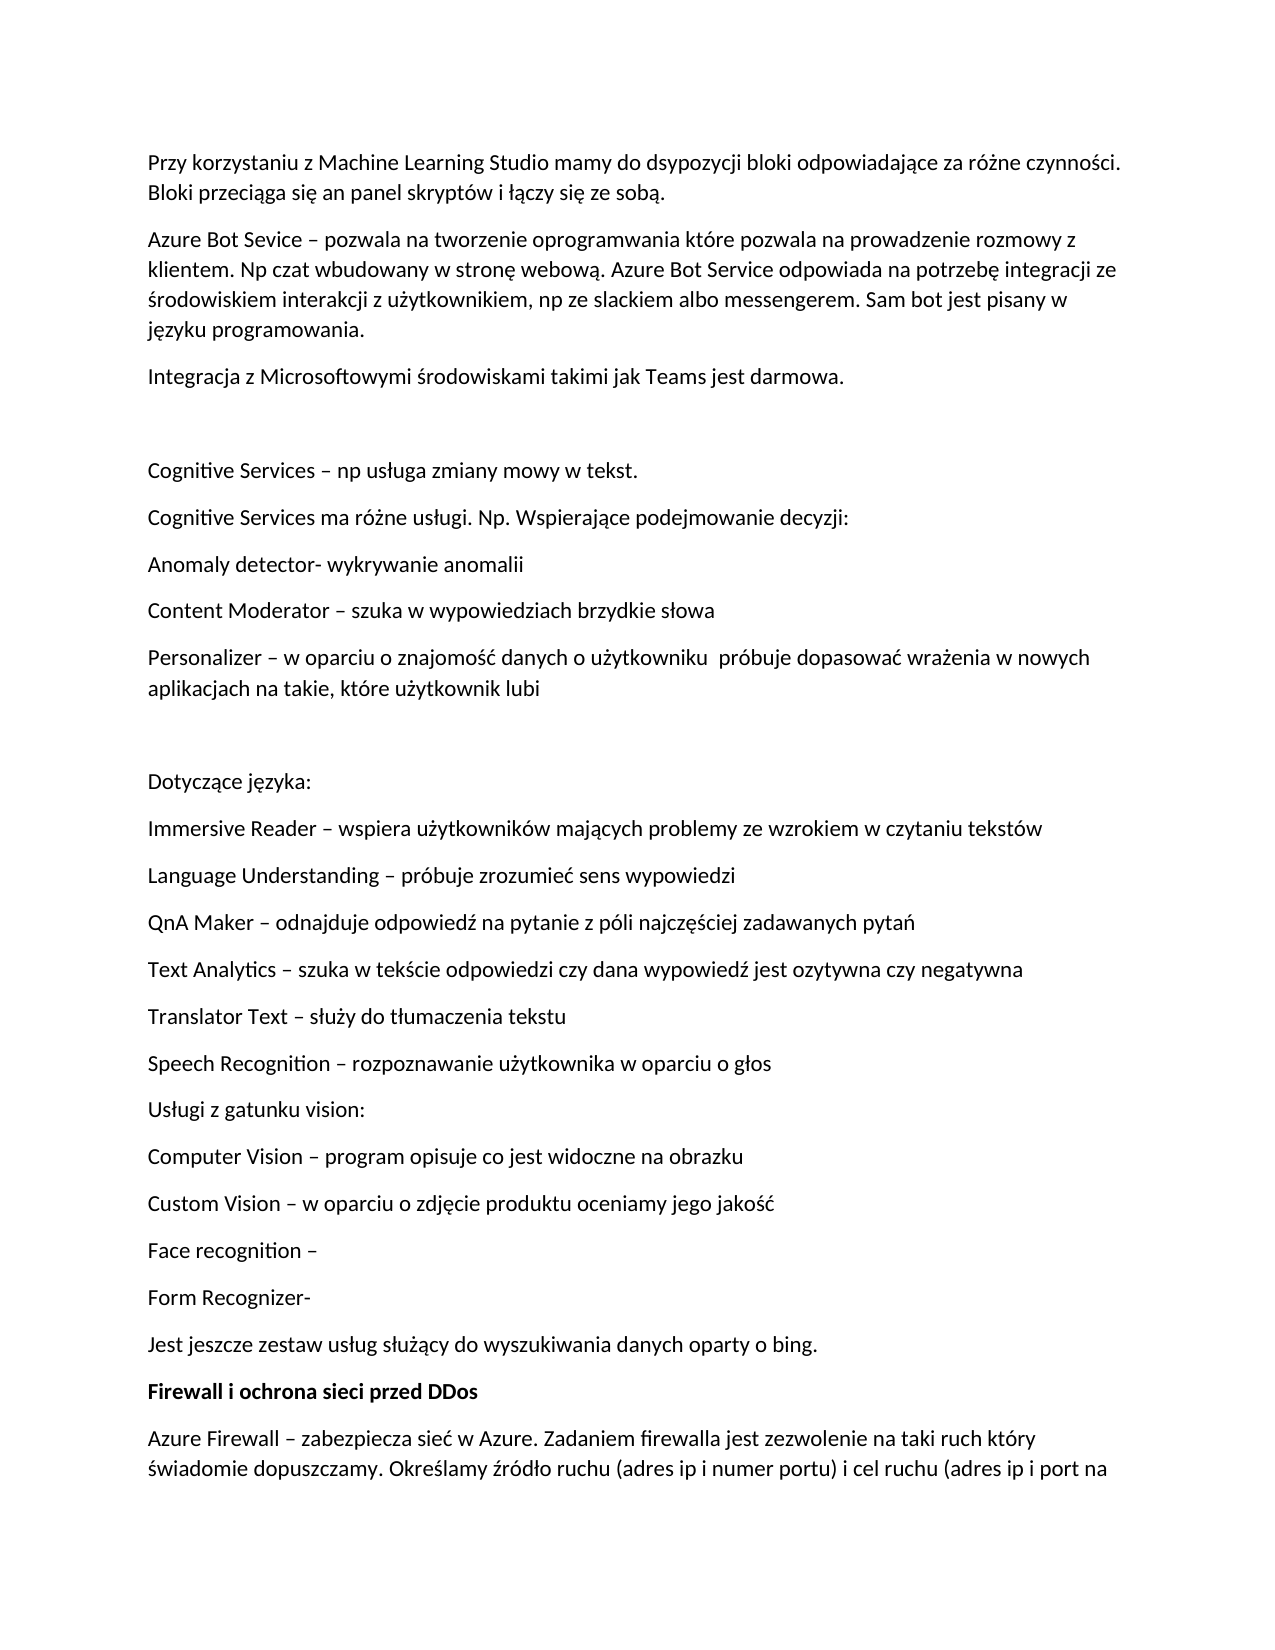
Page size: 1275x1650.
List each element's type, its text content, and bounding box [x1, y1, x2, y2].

text Jest jeszcze zestaw usług służący do wyszukiwania danych oparty o bing. [148, 1330, 1127, 1358]
text Integracja z Microsoftowymi środowiskami takimi jak Teams jest darmowa. [148, 362, 1127, 390]
text Firewall i ochrona sieci przed DDos [148, 1377, 1127, 1405]
text Immersive Reader – wspiera użytkowników mających problemy ze wzrokiem w czytaniu tekstów [148, 814, 1127, 842]
text Przy korzystaniu z Machine Learning Studio mamy do dsypozycji bloki odpowiadające za różne czynności. Bloki przeciąga się an panel skryptów i łączy się ze sobą. [148, 148, 1127, 206]
text Text Analytics – szuka w tekście odpowiedzi czy dana wypowiedź jest ozytywna czy negatywna [148, 955, 1127, 983]
text Computer Vision – program opisuje co jest widoczne na obrazku [148, 1142, 1127, 1170]
text Azure Bot Sevice – pozwala na tworzenie oprogramwania które pozwala na prowadzenie rozmowy z klientem. Np czat wbudowany w stronę webową. Azure Bot Service odpowiada na potrzebę integracji ze środowiskiem interakcji z użytkownikiem, np ze slackiem albo messengerem. Sam bot jest pisany w języku programowania. [148, 225, 1127, 343]
text Usługi z gatunku vision: [148, 1096, 1127, 1123]
text Language Understanding – próbuje zrozumieć sens wypowiedzi [148, 861, 1127, 889]
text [148, 1424, 1127, 1482]
text Translator Text – służy do tłumaczenia tekstu [148, 1002, 1127, 1030]
text Form Recognizer- [148, 1283, 1127, 1311]
text Cognitive Services – np usługa zmiany mowy w tekst. [148, 456, 1127, 484]
text Speech Recognition – rozpoznawanie użytkownika w oparciu o głos [148, 1049, 1127, 1077]
text Personalizer – w oparciu o znajomość danych o użytkowniku próbuje dopasować wrażenia w nowych aplikacjach na takie, które użytkownik lubi [148, 643, 1127, 702]
text Face recognition – [148, 1236, 1127, 1264]
text Content Moderator – szuka w wypowiedziach brzydkie słowa [148, 597, 1127, 624]
text QnA Maker – odnajduje odpowiedź na pytanie z póli najczęściej zadawanych pytań [148, 908, 1127, 936]
text Cognitive Services ma różne usługi. Np. Wspierające podejmowanie decyzji: [148, 503, 1127, 531]
text Custom Vision – w oparciu o zdjęcie produktu oceniamy jego jakość [148, 1189, 1127, 1217]
text Anomaly detector- wykrywanie anomalii [148, 550, 1127, 578]
text Dotyczące języka: [148, 767, 1127, 795]
